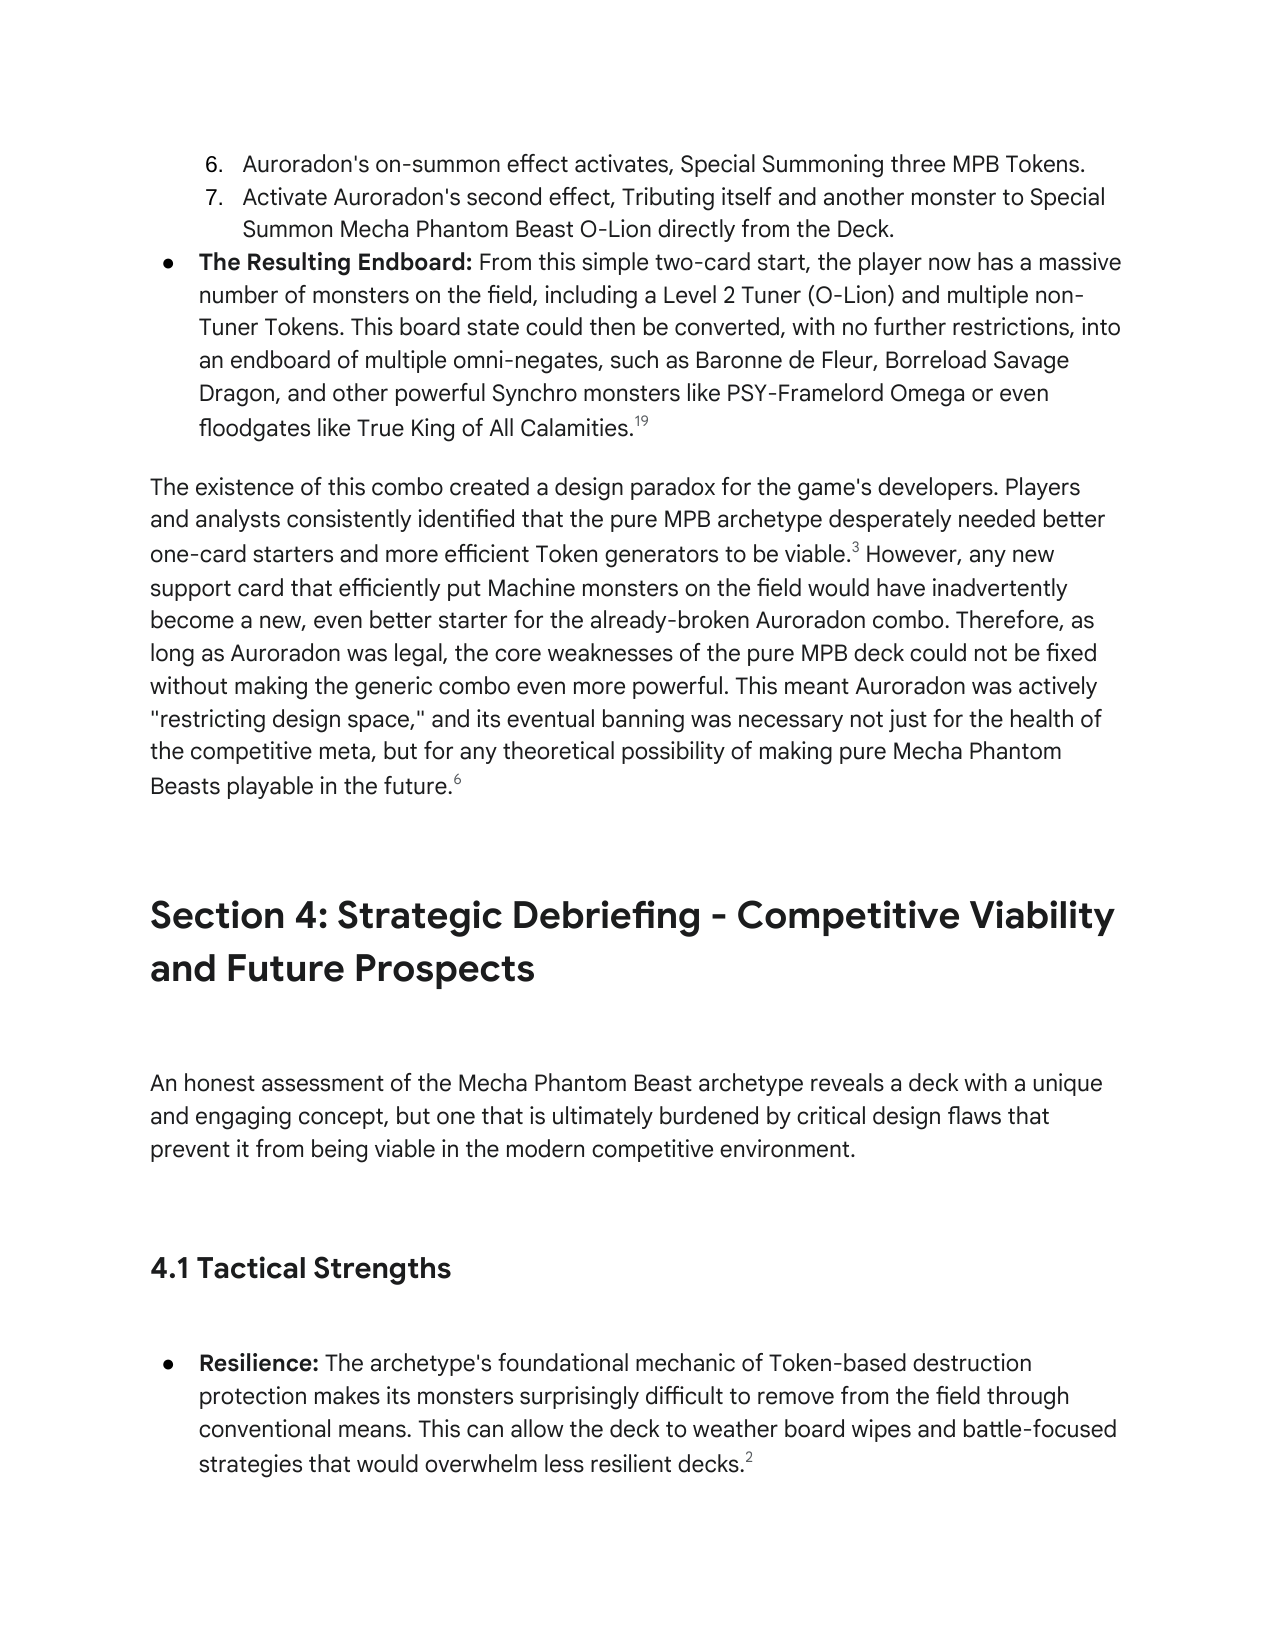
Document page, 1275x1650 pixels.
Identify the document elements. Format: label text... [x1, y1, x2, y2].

list Resilience: The archetype's foundational mechanic of Token-based destruction protection makes its monsters surprisingly difficult to remove from the field through conventional means. This can allow the deck to weather board wipes and battle-focused strategies that would overwhelm less resilient decks.2 [161, 1349, 1125, 1479]
list Auroradon's on-summon effect activates, Special Summoning three MPB Tokens. [205, 150, 1125, 179]
text An honest assessment of the Mecha Phantom Beast archetype reveals a deck with a unique and engaging concept, but one that is ultimately burdened by critical design flaws that prevent it from being viable in the modern competitive environment. [150, 1069, 1125, 1163]
subtitle 4.1 Tactical Strengths [150, 1250, 1125, 1287]
subtitle Section 4: Strategic Debriefing - Competitive Viability and Future Prospects [150, 892, 1125, 993]
list Activate Auroradon's second effect, Tributing itself and another monster to Special Summon Mecha Phantom Beast O-Lion directly from the Deck. [205, 183, 1125, 244]
text The existence of this combo created a design paradox for the game's developers. Players and analysts consistently identified that the pure MPB archetype desperately needed better one-card starters and more efficient Token generators to be viable.3 However, any new support card that efficiently put Machine monsters on the field would have inadvertently become a new, even better starter for the already-broken Auroradon combo. Therefore, as long as Auroradon was legal, the core weaknesses of the pure MPB deck could not be fixed without making the generic combo even more powerful. This meant Auroradon was actively "restricting design space," and its eventual banning was necessary not just for the health of the competitive meta, but for any theoretical possibility of making pure Mecha Phantom Beasts playable in the future.6 [150, 473, 1125, 802]
list The Resulting Endboard: From this simple two-card start, the player now has a massive number of monsters on the field, including a Level 2 Tuner (O-Lion) and multiple non-Tuner Tokens. This board state could then be converted, with no further restrictions, into an endboard of multiple omni-negates, such as Baronne de Fleur, Borreload Savage Dragon, and other powerful Synchro monsters like PSY-Framelord Omega or even floodgates like True King of All Calamities.19 [161, 248, 1125, 443]
